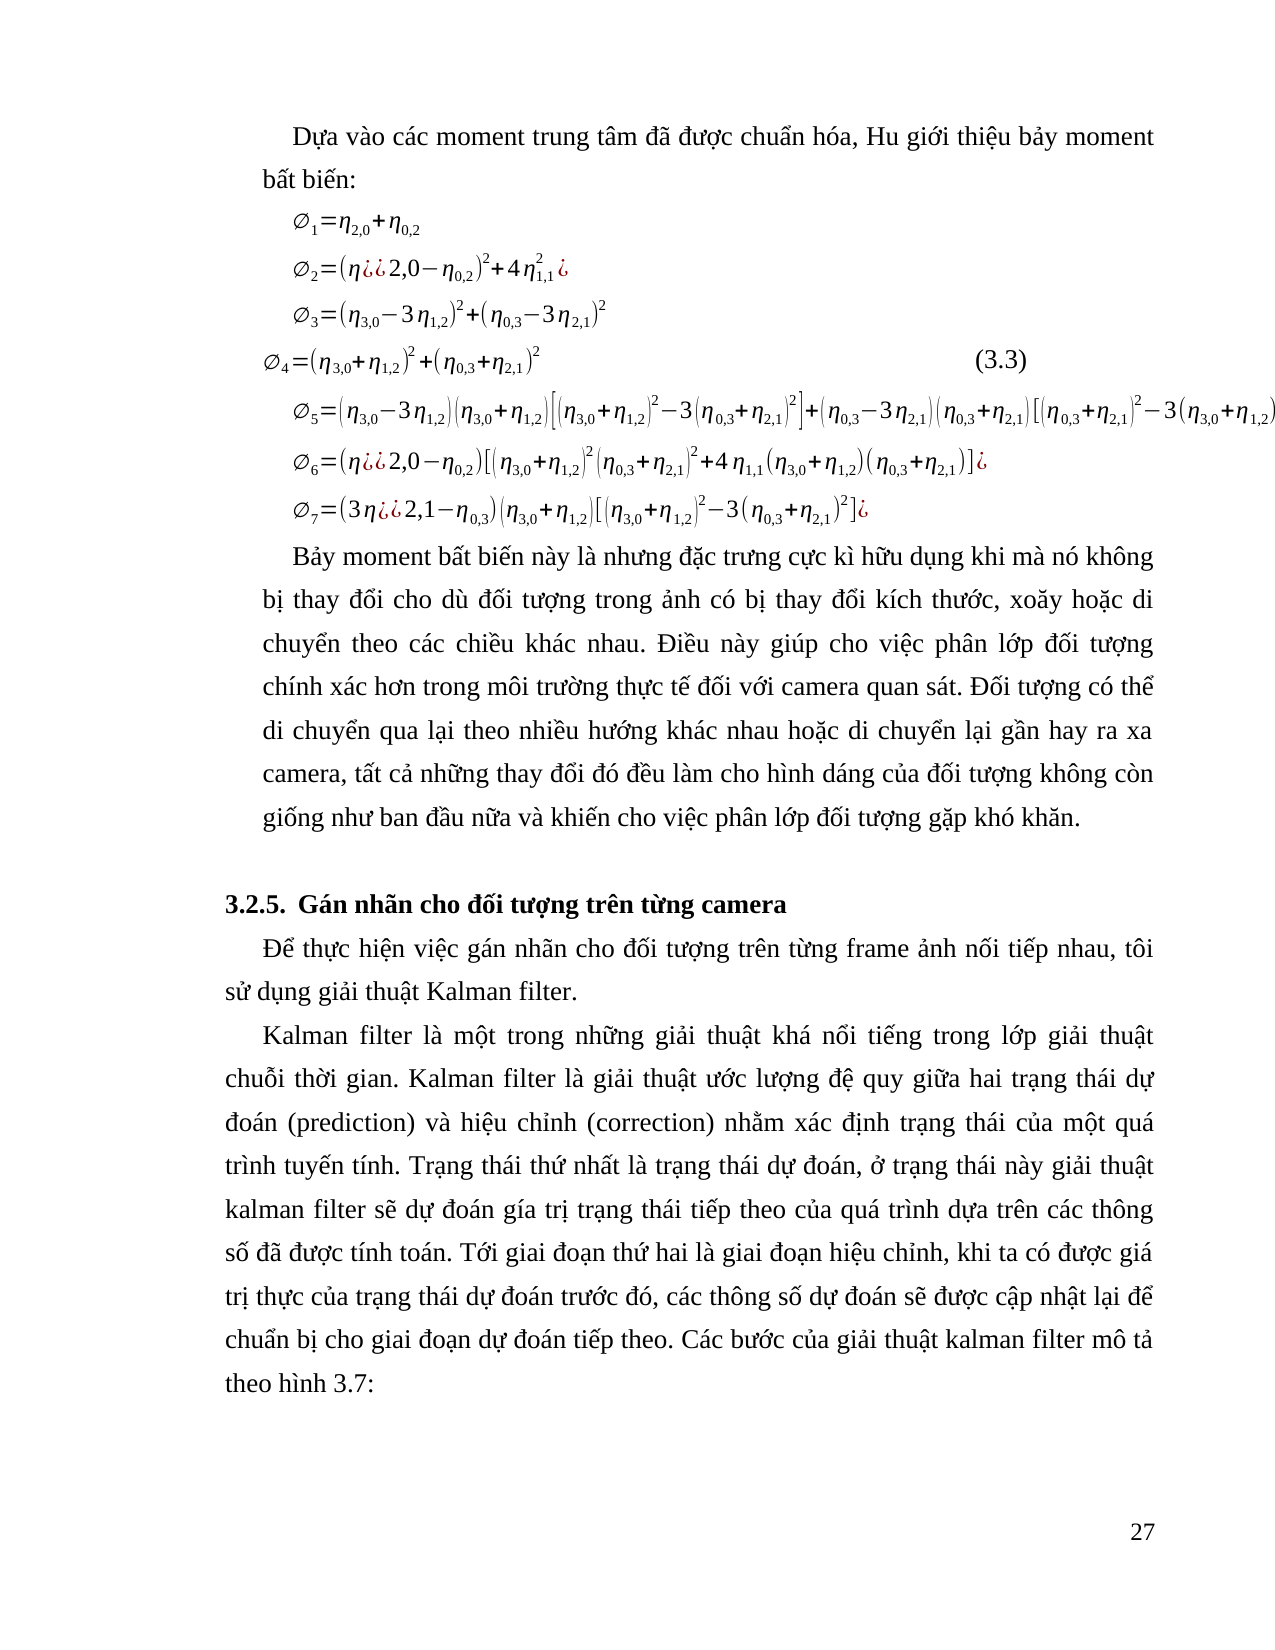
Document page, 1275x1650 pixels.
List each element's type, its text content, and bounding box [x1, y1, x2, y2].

text Dựa vào các moment trung tâm đã được chuẩn hóa, Hu giới thiệu bảy moment bất biến: [262, 120, 1155, 195]
text Kalman filter là một trong những giải thuật khá nổi tiếng trong lớp giải thuật chuỗi thời gian. Kalman filter là giải thuật ước lượng đệ quy giữa hai trạng thái dự đoán (prediction) và hiệu chỉnh (correction) nhằm xác định trạng thái của một quá trình tuyến tính. Trạng thái thứ nhất là trạng thái dự đoán, ở trạng thái này giải thuật kalman filter sẽ dự đoán gía trị trạng thái tiếp theo của quá trình dựa trên các thông số đã được tính toán. Tới giai đoạn thứ hai là giai đoạn hiệu chỉnh, khi ta có được giá trị thực của trạng thái dự đoán trước đó, các thông số dự đoán sẽ được cập nhật lại để chuẩn bị cho giai đoạn dự đoán tiếp theo. Các bước của giải thuật kalman filter mô tả theo hình 3.7: [225, 1019, 1155, 1398]
list Gán nhãn cho đối tượng trên từng camera [225, 888, 1155, 919]
text Bảy moment bất biến này là nhưng đặc trưng cực kì hữu dụng khi mà nó không bị thay đổi cho dù đối tượng trong ảnh có bị thay đổi kích thước, xoăy hoặc di chuyển theo các chiều khác nhau. Điều này giúp cho việc phân lớp đối tượng chính xác hơn trong môi trường thực tế đối với camera quan sát. Đối tượng có thể di chuyển qua lại theo nhiều hướng khác nhau hoặc di chuyển lại gần hay ra xa camera, tất cả những thay đổi đó đều làm cho hình dáng của đối tượng không còn giống như ban đầu nữa và khiến cho việc phân lớp đối tượng gặp khó khăn. [262, 540, 1155, 832]
text (3.3) [187, 343, 1155, 377]
text Để thực hiện việc gán nhãn cho đối tượng trên từng frame ảnh nối tiếp nhau, tôi sử dụng giải thuật Kalman filter. [225, 932, 1155, 1006]
